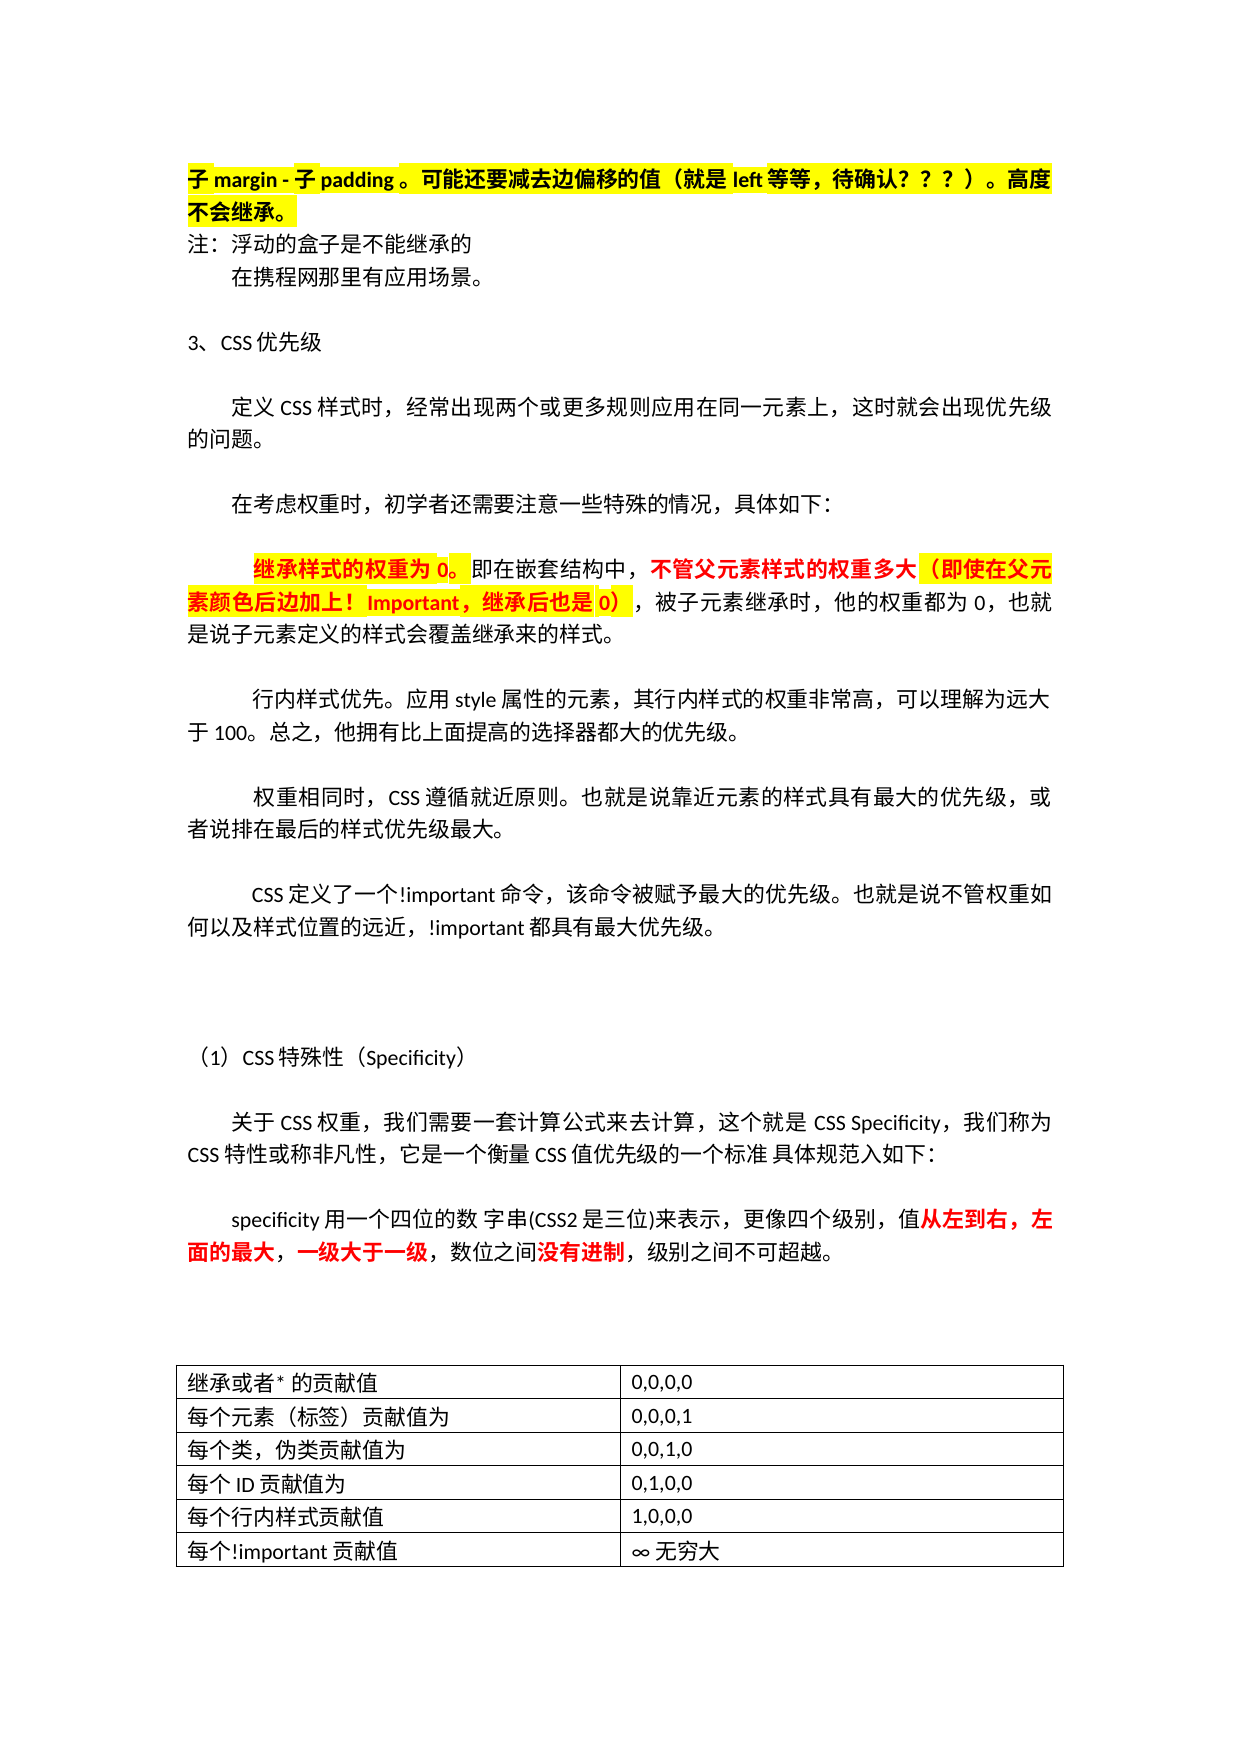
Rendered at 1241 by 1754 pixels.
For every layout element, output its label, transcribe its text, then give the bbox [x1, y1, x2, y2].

text 3、CSS优先级 [187, 324, 1053, 357]
table_cell 0,1,0,0 [621, 1466, 1063, 1499]
text 关于CSS权重，我们需要一套计算公式来去计算，这个就是 CSS Specificity，我们称为CSS 特性或称非凡性，它是一个衡量CSS值优先级的一个标准 具体规范入如下： [187, 1104, 1053, 1169]
table_cell 每个ID贡献值为 [177, 1466, 620, 1499]
text specificity用一个四位的数 字串(CSS2是三位)来表示，更像四个级别，值从左到右，左面的最大，一级大于一级，数位之间没有进制，级别之间不可超越。 [187, 1202, 1053, 1267]
text CSS定义了一个!important命令，该命令被赋予最大的优先级。也就是说不管权重如何以及样式位置的远近，!important都具有最大优先级。 [187, 877, 1053, 942]
table_cell 每个!important贡献值 [177, 1533, 620, 1566]
table_cell ∞ 无穷大 [621, 1533, 1063, 1566]
text 在携程网那里有应用场景。 [187, 259, 1053, 292]
text （1）CSS特殊性（Specificity） [187, 1039, 1053, 1072]
text 定义CSS样式时，经常出现两个或更多规则应用在同一元素上，这时就会出现优先级的问题。 [187, 389, 1053, 454]
table_cell 0,0,0,1 [621, 1399, 1063, 1432]
text 注：浮动的盒子是不能继承的 [187, 227, 1053, 259]
table_cell 0,0,1,0 [621, 1433, 1063, 1465]
table_cell 每个元素（标签）贡献值为 [177, 1399, 620, 1432]
table_cell 每个类，伪类贡献值为 [177, 1433, 620, 1465]
text 权重相同时，CSS遵循就近原则。也就是说靠近元素的样式具有最大的优先级，或者说排在最后的样式优先级最大。 [187, 779, 1053, 844]
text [187, 162, 1053, 227]
table_cell 1,0,0,0 [621, 1500, 1063, 1532]
text 行内样式优先。应用style属性的元素，其行内样式的权重非常高，可以理解为远大于100。总之，他拥有比上面提高的选择器都大的优先级。 [187, 682, 1053, 747]
table_cell 每个行内样式贡献值 [177, 1500, 620, 1532]
table_header 继承或者* 的贡献值 [177, 1366, 620, 1398]
text 在考虑权重时，初学者还需要注意一些特殊的情况，具体如下： [187, 487, 1053, 519]
text 继承样式的权重为0。即在嵌套结构中，不管父元素样式的权重多大（即使在父元素颜色后边加上！Important，继承后也是0），被子元素继承时，他的权重都为0，也就是说子元素定义的样式会覆盖继承来的样式。 [187, 552, 1053, 649]
table_header 0,0,0,0 [621, 1366, 1063, 1398]
